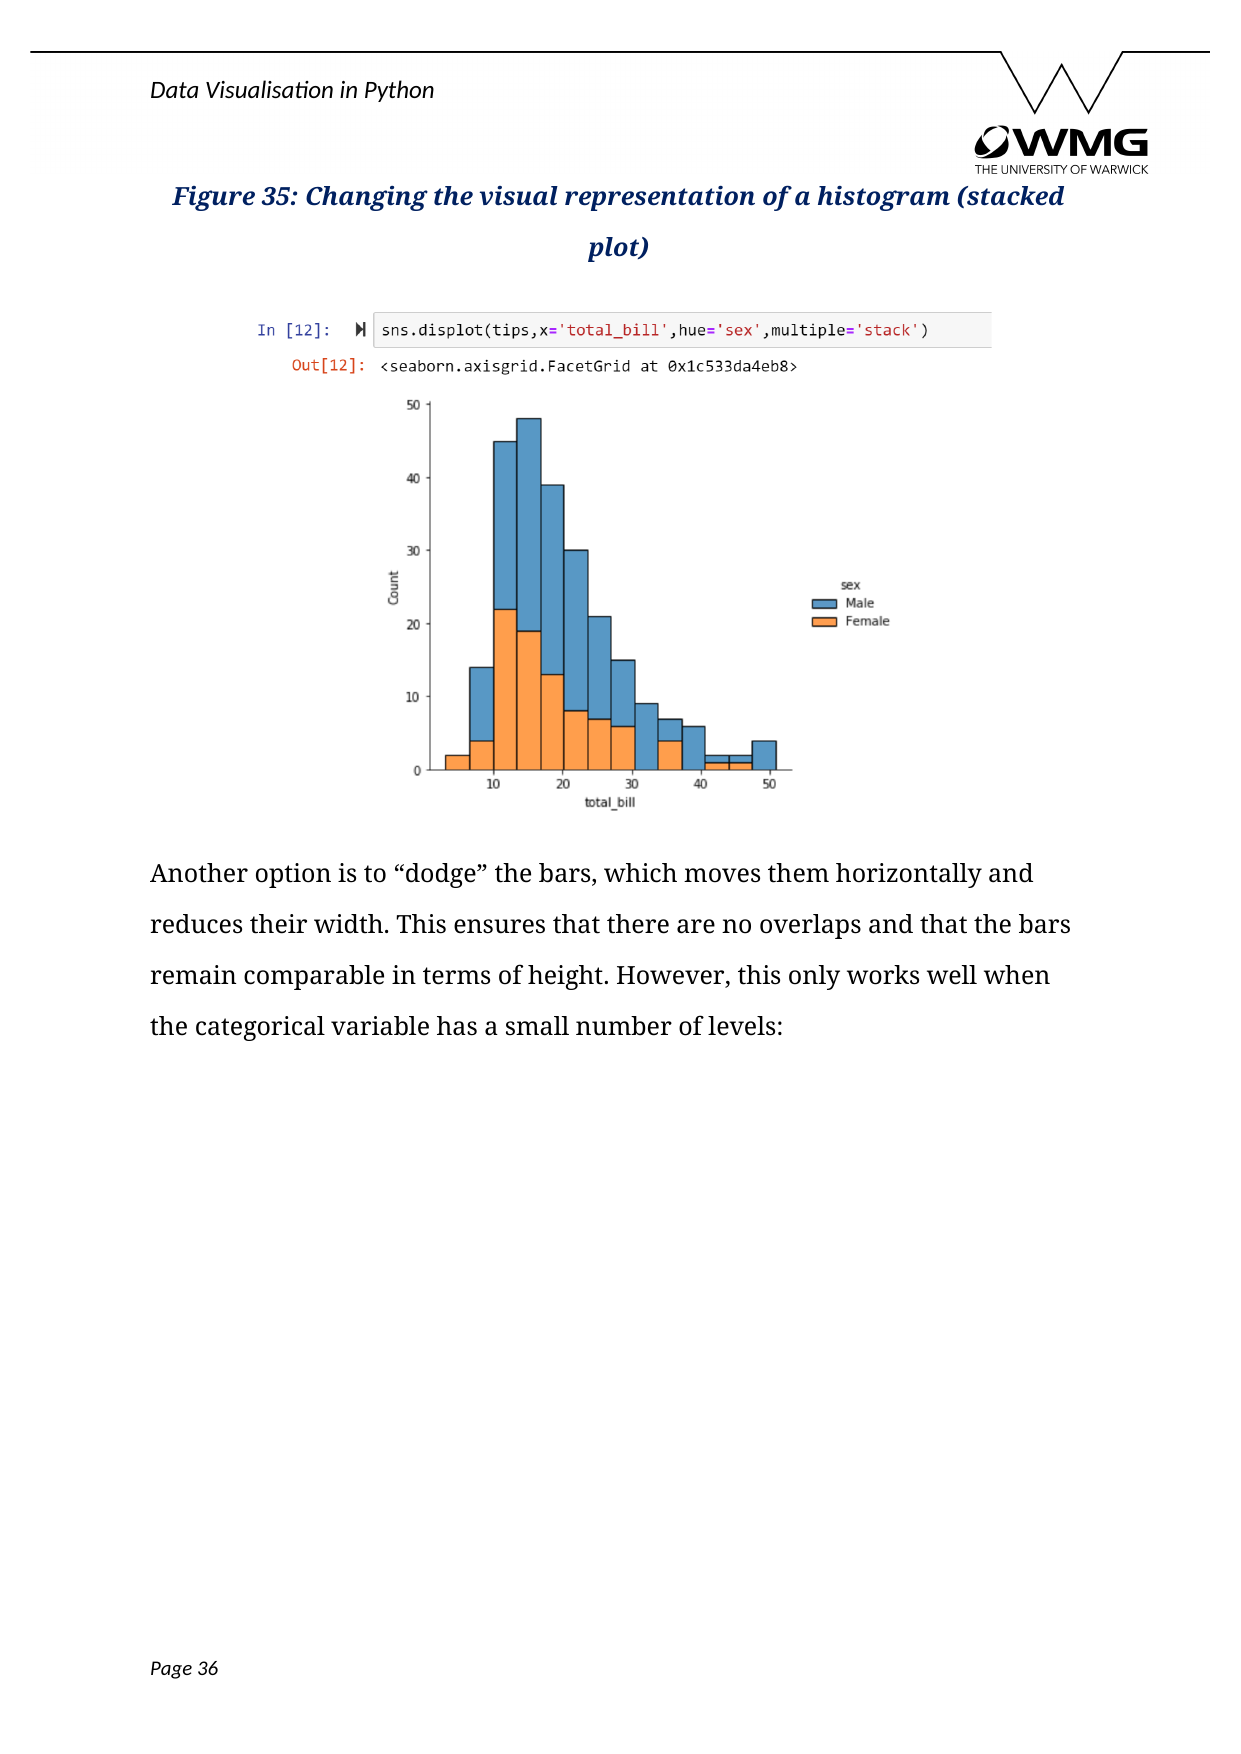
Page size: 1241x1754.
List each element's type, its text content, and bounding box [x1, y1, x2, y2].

text Another option is to “dodge” the bars, which moves them horizontally and reduces their width. This ensures that there are no overlaps and that the bars remain comparable in terms of height. However, this only works well when the categorical variable has a small number of levels: [150, 856, 1090, 1043]
picture [30, 51, 1210, 174]
picture [248, 301, 992, 824]
